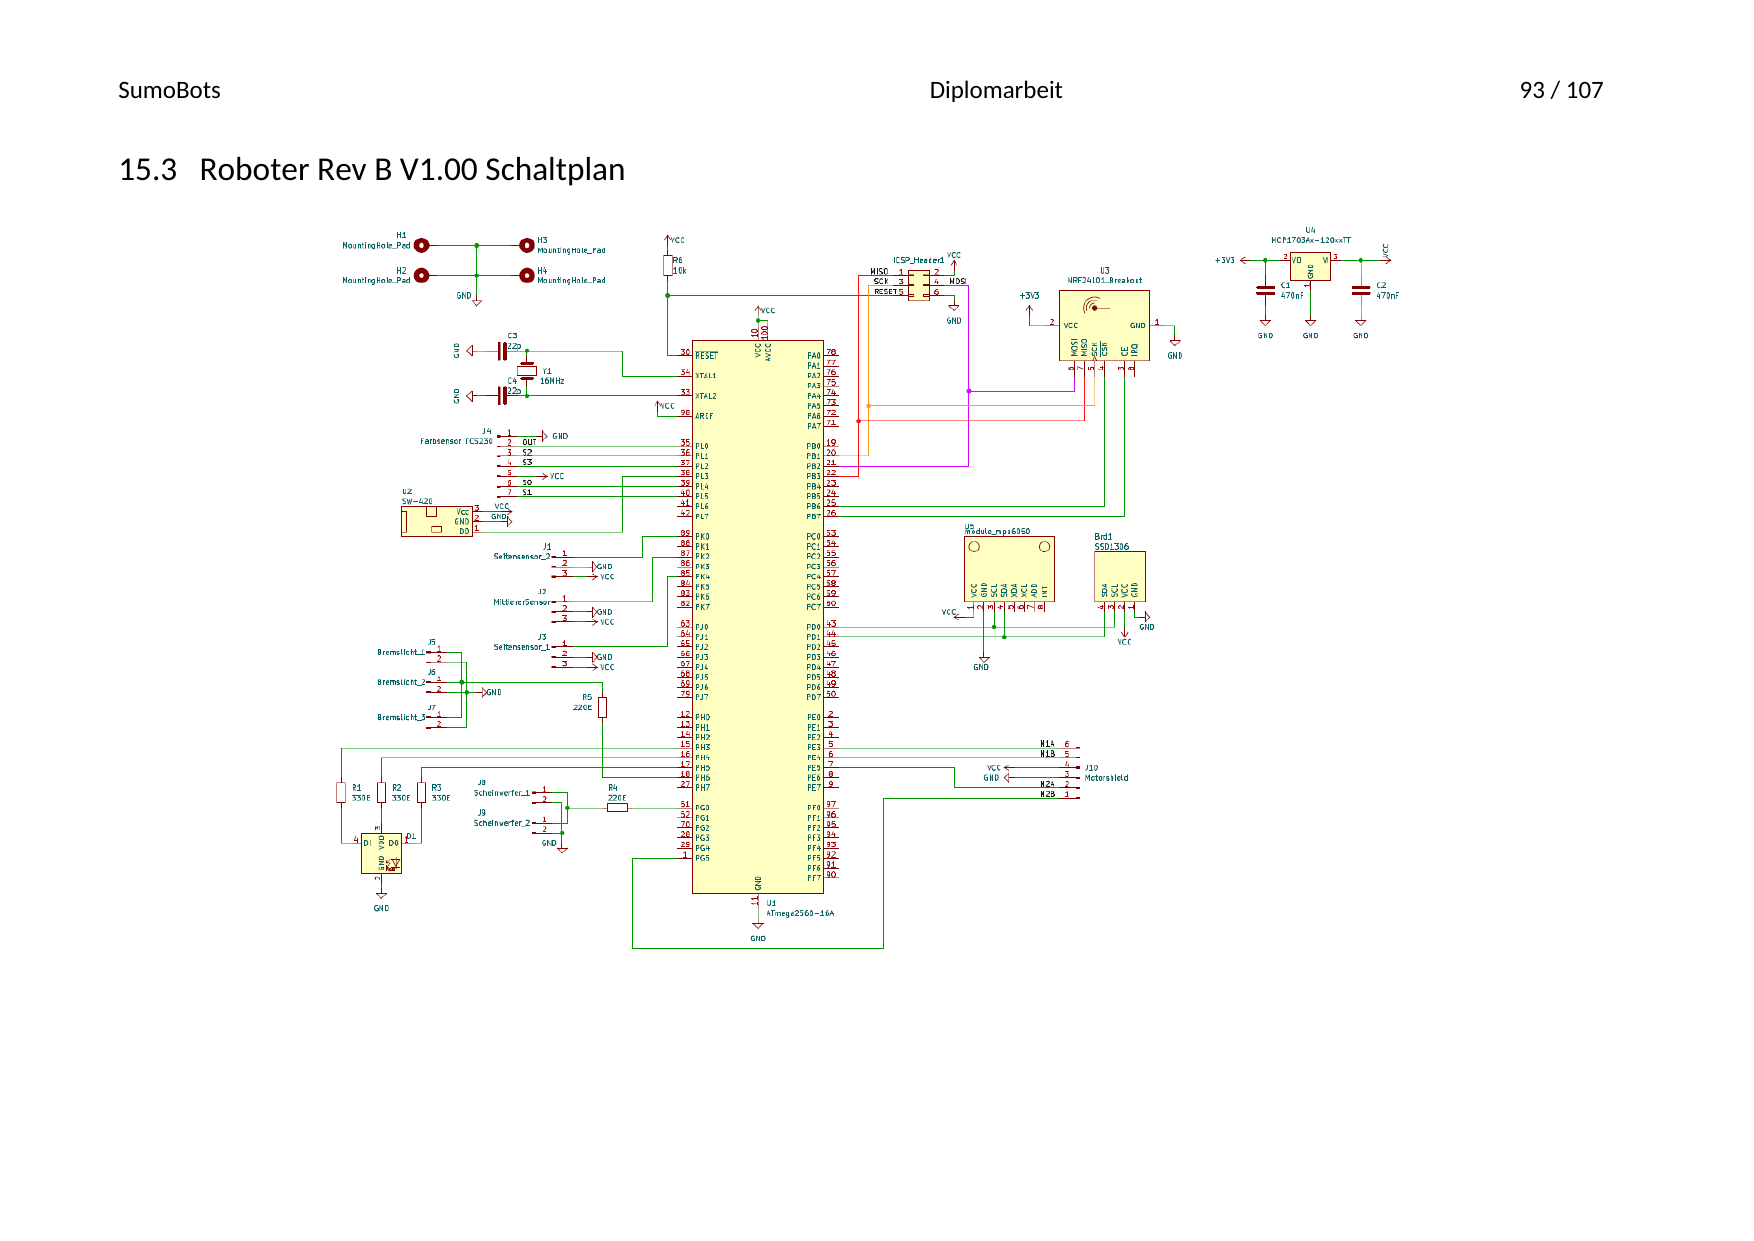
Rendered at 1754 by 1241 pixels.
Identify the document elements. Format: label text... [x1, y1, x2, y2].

subtitle Roboter Rev B V1.00 Schaltplan [118, 148, 1606, 188]
picture [302, 188, 1422, 964]
